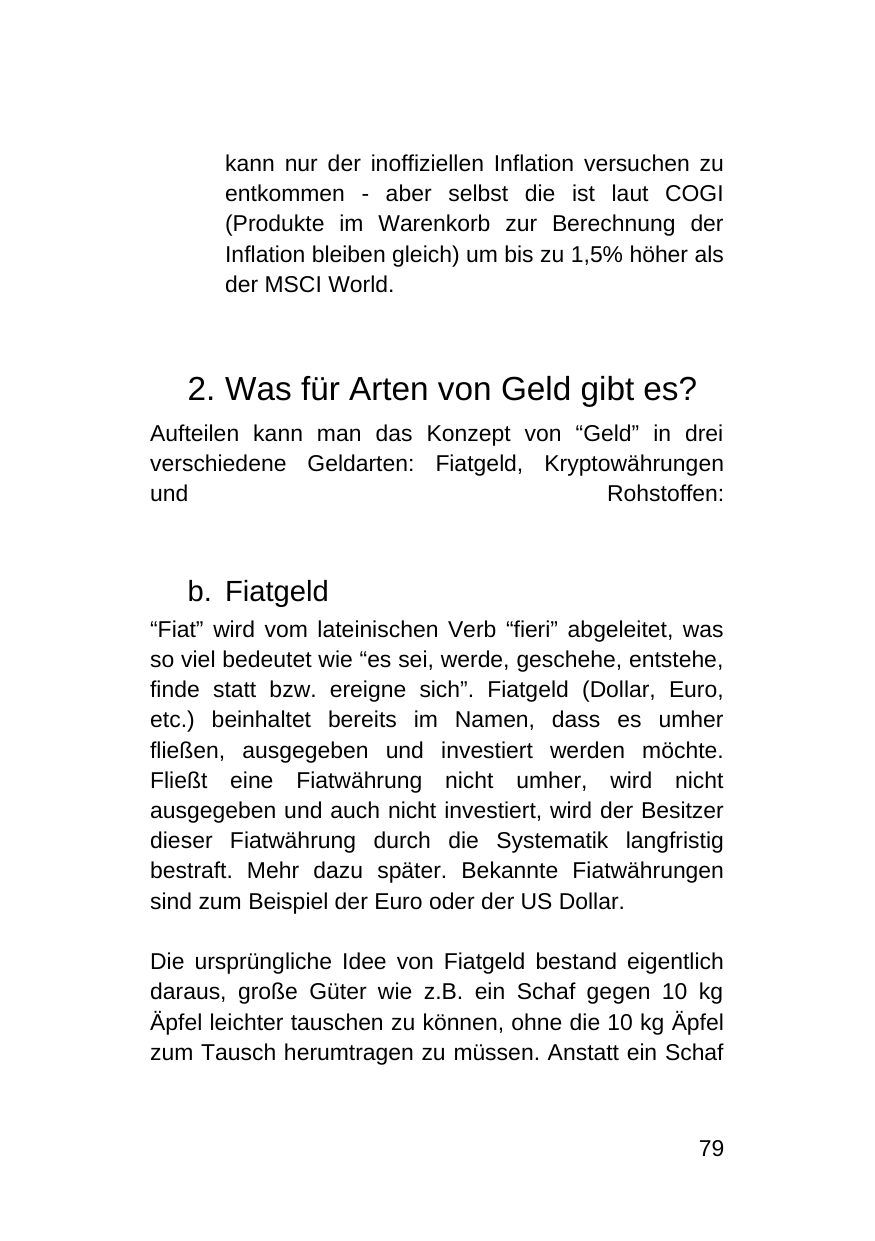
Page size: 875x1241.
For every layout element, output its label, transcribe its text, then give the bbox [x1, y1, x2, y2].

text Aufteilen kann man das Konzept von “Geld” in drei verschiedene Geldarten: Fiatgeld, Kryptowährungen und Rohstoffen: [150, 420, 724, 537]
text “Fiat” wird vom lateinischen Verb “fieri” abgeleitet, was so viel bedeutet wie “es sei, werde, geschehe, entstehe, finde statt bzw. ereigne sich”. Fiatgeld (Dollar, Euro, etc.) beinhaltet bereits im Namen, dass es umher fließen, ausgegeben und investiert werden möchte. Fließt eine Fiatwährung nicht umher, wird nicht ausgegeben und auch nicht investiert, wird der Besitzer dieser Fiatwährung durch die Systematik langfristig bestraft. Mehr dazu später. Bekannte Fiatwährungen sind zum Beispiel der Euro oder der US Dollar. [150, 616, 724, 914]
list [187, 150, 724, 297]
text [150, 948, 724, 1065]
subtitle Was für Arten von Geld gibt es? [187, 369, 724, 407]
subtitle Fiatgeld [187, 574, 724, 607]
